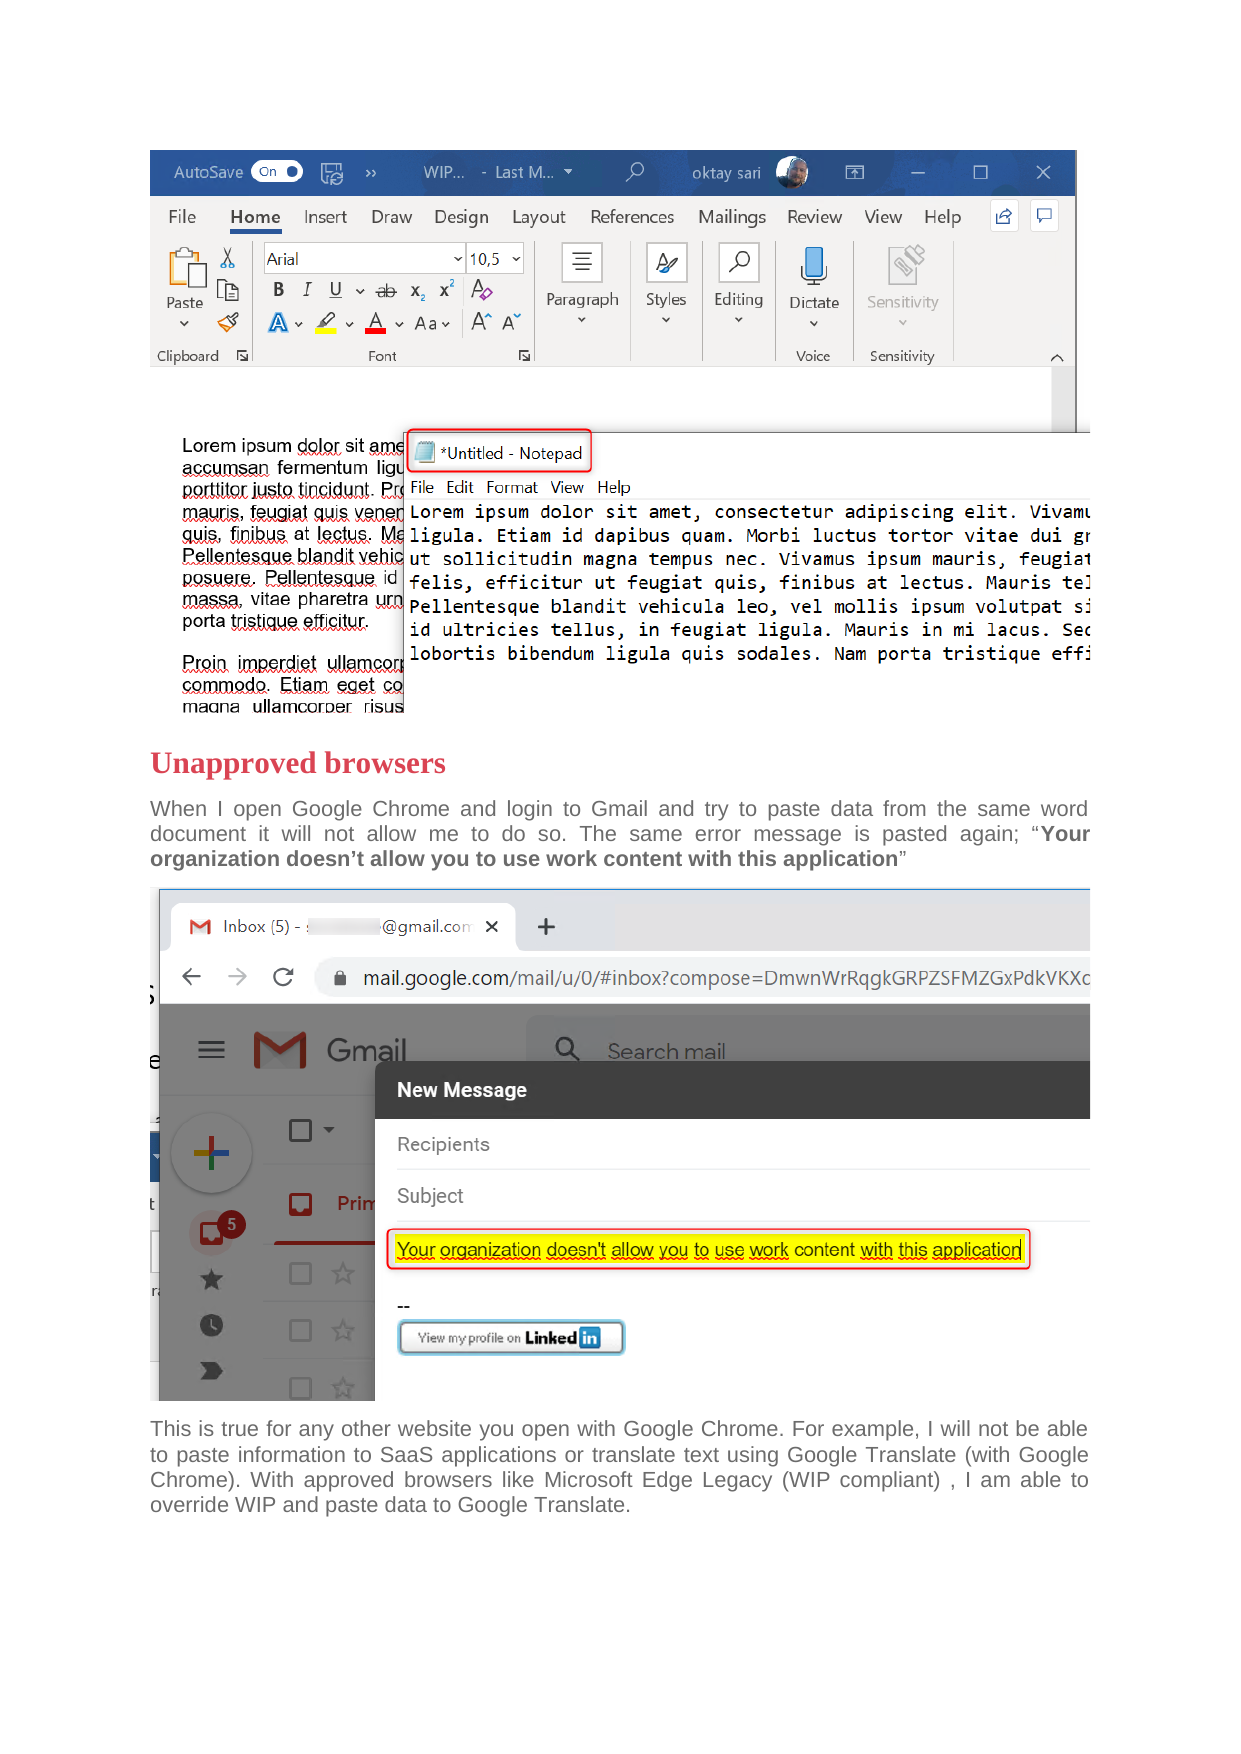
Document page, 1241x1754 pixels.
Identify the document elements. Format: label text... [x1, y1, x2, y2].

picture [150, 887, 1091, 1401]
text Unapproved browsers [150, 744, 1090, 780]
text When I open Google Chrome and login to Gmail and try to paste data from the same word document it will not allow me to do so. The same error message is pasted again; “Your organization doesn’t allow you to use work content with this application” [150, 796, 1090, 871]
text This is true for any other website you open with Google Chrome. For example, I will not be able to paste information to SaaS applications or translate text using Google Translate (with Google Chrome). With approved browsers like Microsoft Edge Legacy (WIP compliant) , I am able to override WIP and paste data to Google Translate. [150, 1416, 1090, 1517]
picture [150, 150, 1091, 713]
